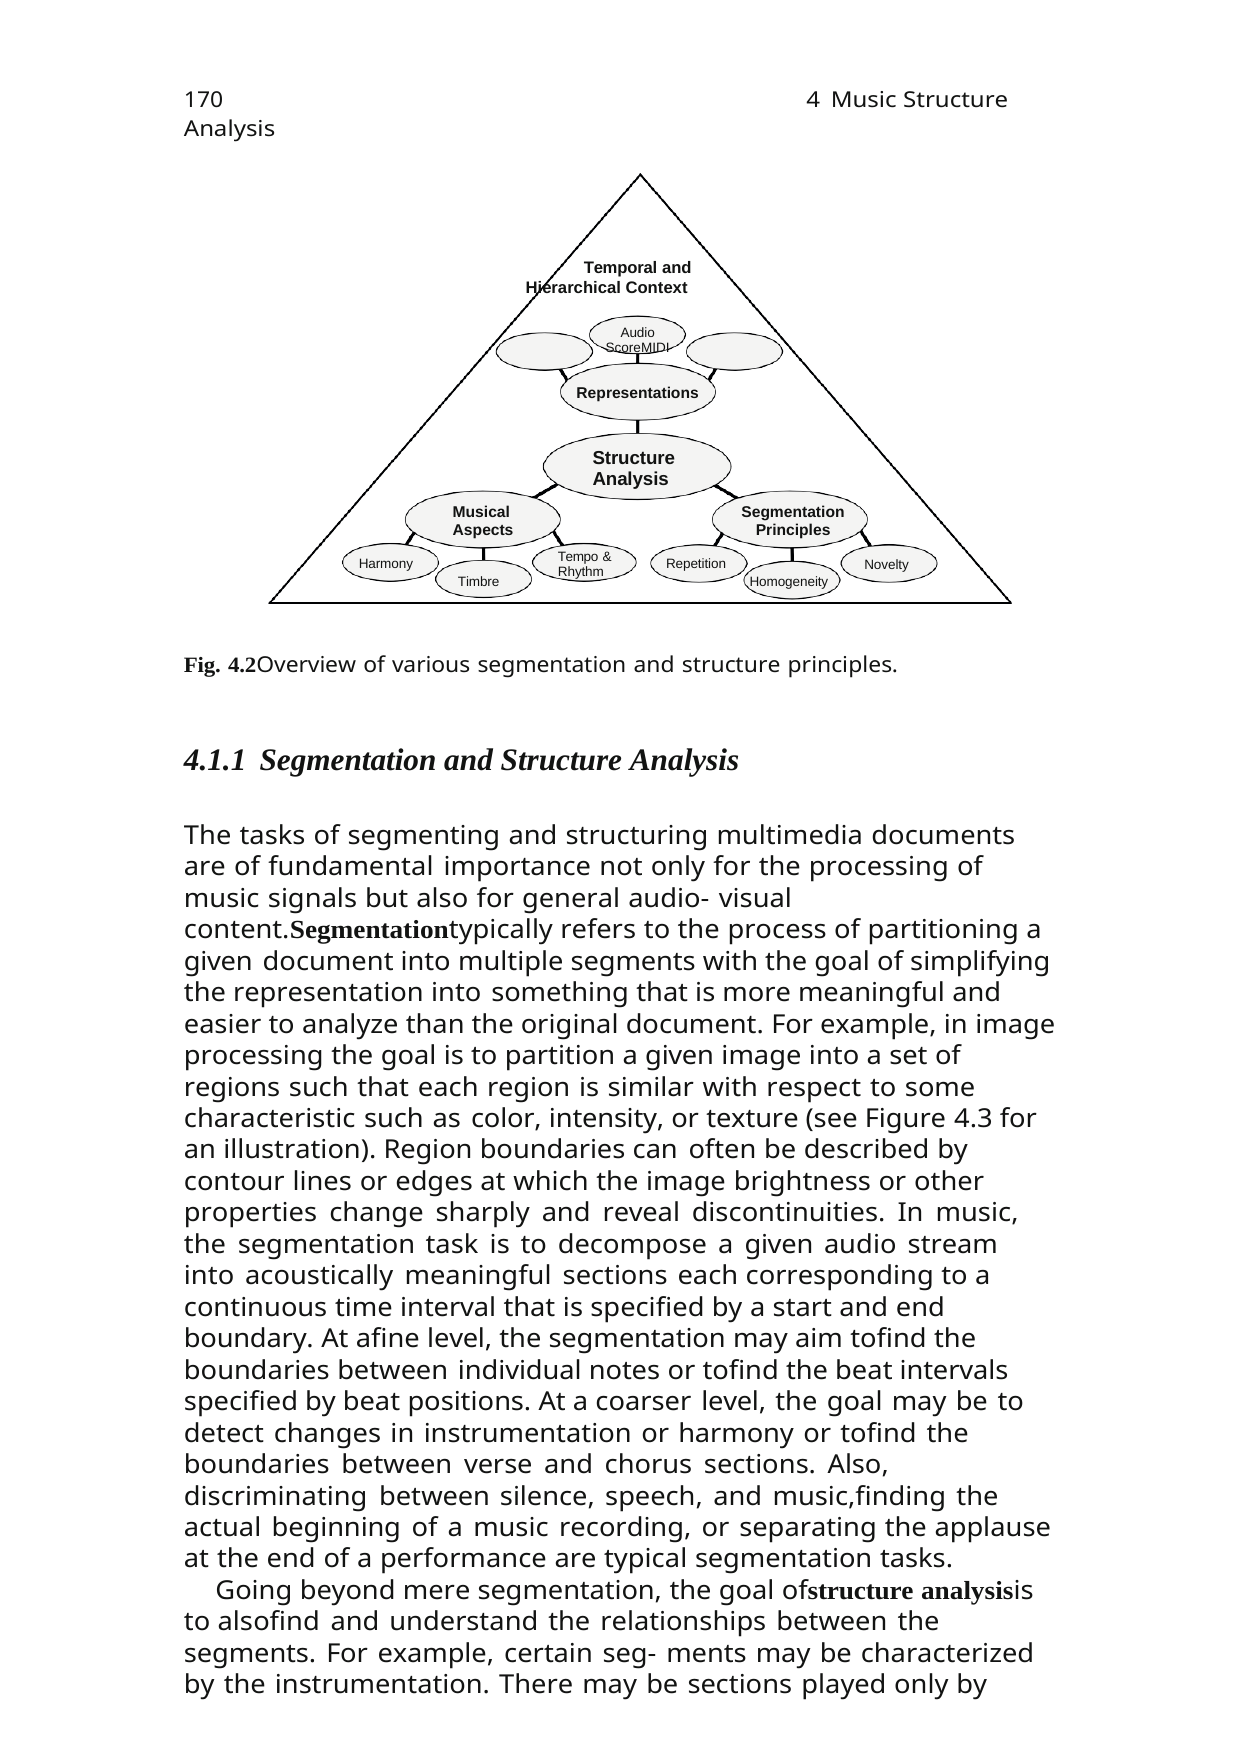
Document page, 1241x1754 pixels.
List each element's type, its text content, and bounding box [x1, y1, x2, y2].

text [184, 1574, 1057, 1700]
subtitle 4.1.1 Segmentation and Structure Analysis [184, 742, 1069, 778]
text Fig. 4.2Overview of various segmentation and structure principles. [184, 649, 1069, 679]
text The tasks of segmenting and structuring multimedia documents are of fundamental importance not only for the processing of music signals but also for general audio- visual content.Segmentationtypically refers to the process of partitioning a given document into multiple segments with the goal of simplifying the representation into something that is more meaningful and easier to analyze than the original document. For example, in image processing the goal is to partition a given image into a set of regions such that each region is similar with respect to some characteristic such as color, intensity, or texture (see Figure 4.3 for an illustration). Region boundaries can often be described by contour lines or edges at which the image brightness or other properties change sharply and reveal discontinuities. In music, the segmentation task is to decompose a given audio stream into acoustically meaningful sections each corresponding to a continuous time interval that is speciﬁed by a start and end boundary. At aﬁne level, the segmentation may aim toﬁnd the boundaries between individual notes or toﬁnd the beat intervals speciﬁed by beat positions. At a coarser level, the goal may be to detect changes in instrumentation or harmony or toﬁnd the boundaries between verse and chorus sections. Also, discriminating between silence, speech, and music,ﬁnding the actual beginning of a music recording, or separating the applause at the end of a performance are typical segmentation tasks. [184, 819, 1057, 1574]
text 170 4 Music Structure Analysis [184, 84, 1069, 143]
picture [268, 173, 1012, 604]
